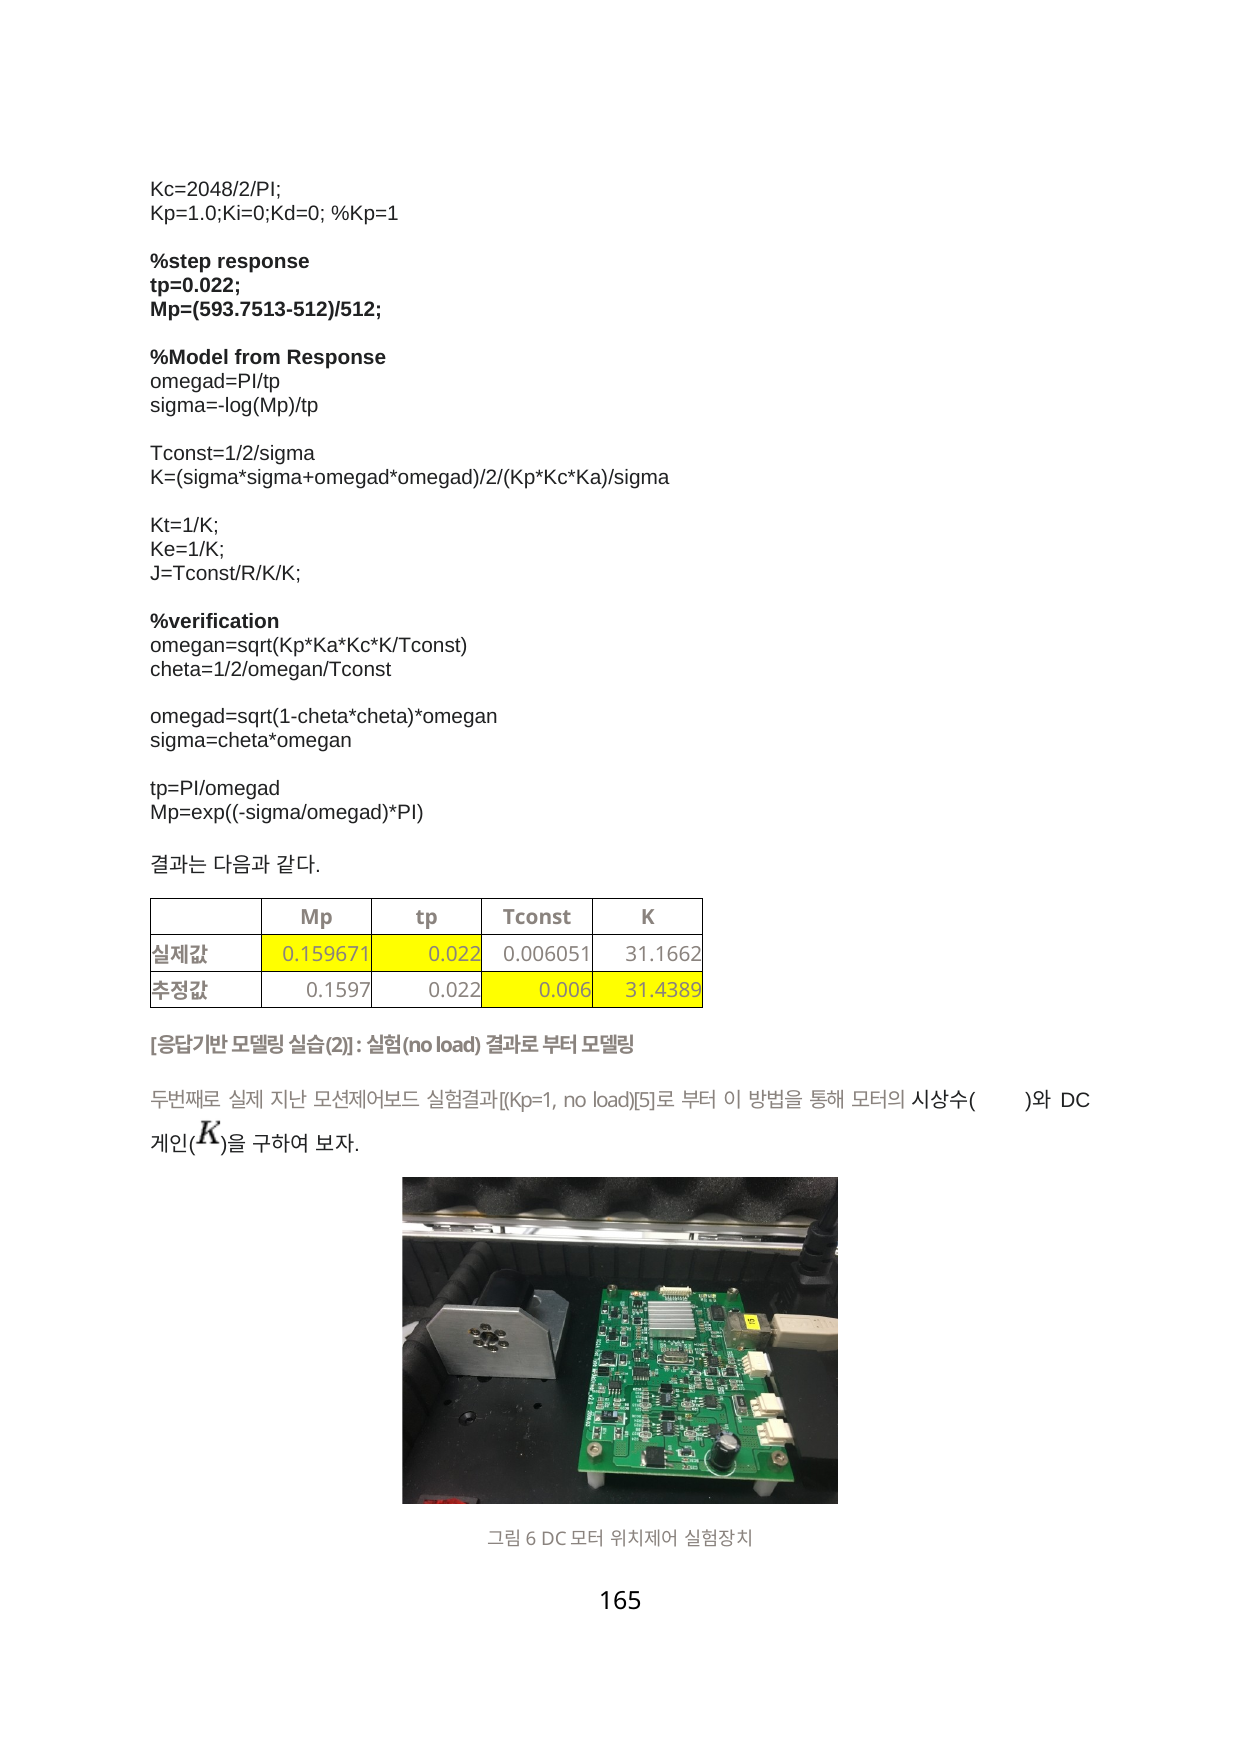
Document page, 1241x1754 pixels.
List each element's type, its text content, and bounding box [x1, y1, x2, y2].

table_cell 0.006051 [482, 935, 592, 971]
text [응답기반 모델링 실습(2)] : 실험(no load) 결과로 부터 모델링 [150, 1028, 1090, 1058]
table_header Mp [262, 899, 371, 934]
table_header K [593, 899, 702, 934]
text omegad=PI/tp [150, 369, 1090, 393]
table_cell 31.1662 [593, 935, 702, 971]
text omegad=sqrt(1-cheta*cheta)*omegan [150, 704, 1090, 728]
picture [402, 1177, 838, 1504]
text sigma=cheta*omegan [150, 728, 1090, 752]
table_header Tconst [482, 899, 592, 934]
text Kt=1/K; [150, 513, 1090, 537]
text omegan=sqrt(Kp*Ka*Kc*K/Tconst) [150, 632, 1090, 656]
text tp=0.022; [150, 273, 1090, 297]
text cheta=1/2/omegan/Tconst [150, 656, 1090, 680]
text %verification [150, 608, 1090, 632]
text %step response [150, 249, 1090, 273]
table_cell 0.022 [372, 972, 481, 1007]
table_cell 0.006 [482, 972, 592, 1007]
picture [195, 1113, 221, 1152]
text 결과는 다음과 같다. [150, 848, 1090, 878]
table_cell 추정값 [151, 972, 261, 1007]
table_header [151, 899, 261, 934]
text Mp=(593.7513-512)/512; [150, 297, 1090, 321]
table_cell 0.022 [372, 935, 481, 971]
text Mp=exp((-sigma/omegad)*PI) [150, 800, 1090, 824]
text sigma=-log(Mp)/tp [150, 393, 1090, 417]
table_cell 31.4389 [593, 972, 702, 1007]
text Ke=1/K; [150, 537, 1090, 561]
text 두번째로 실제 지난 모션제어보드 실험결과[(Kp=1, no load)[5]로 부터 이 방법을 통해 모터의 시상수()와 DC게인()을 구하여 보자. [150, 1058, 1090, 1157]
table_cell 0.159671 [262, 935, 371, 971]
text J=Tconst/R/K/K; [150, 561, 1090, 584]
text Kp=1.0;Ki=0;Kd=0; %Kp=1 [150, 201, 1090, 225]
text %Model from Response [150, 345, 1090, 369]
text Tconst=1/2/sigma [150, 441, 1090, 465]
text K=(sigma*sigma+omegad*omegad)/2/(Kp*Kc*Ka)/sigma [150, 465, 1090, 489]
text tp=PI/omegad [150, 776, 1090, 800]
table_cell 실제값 [151, 935, 261, 971]
table_cell 0.1597 [262, 972, 371, 1007]
table_header tp [372, 899, 481, 934]
text Kc=2048/2/PI; [150, 177, 1090, 201]
text 그림6 DC모터 위치제어 실험장치 [150, 1524, 1090, 1551]
